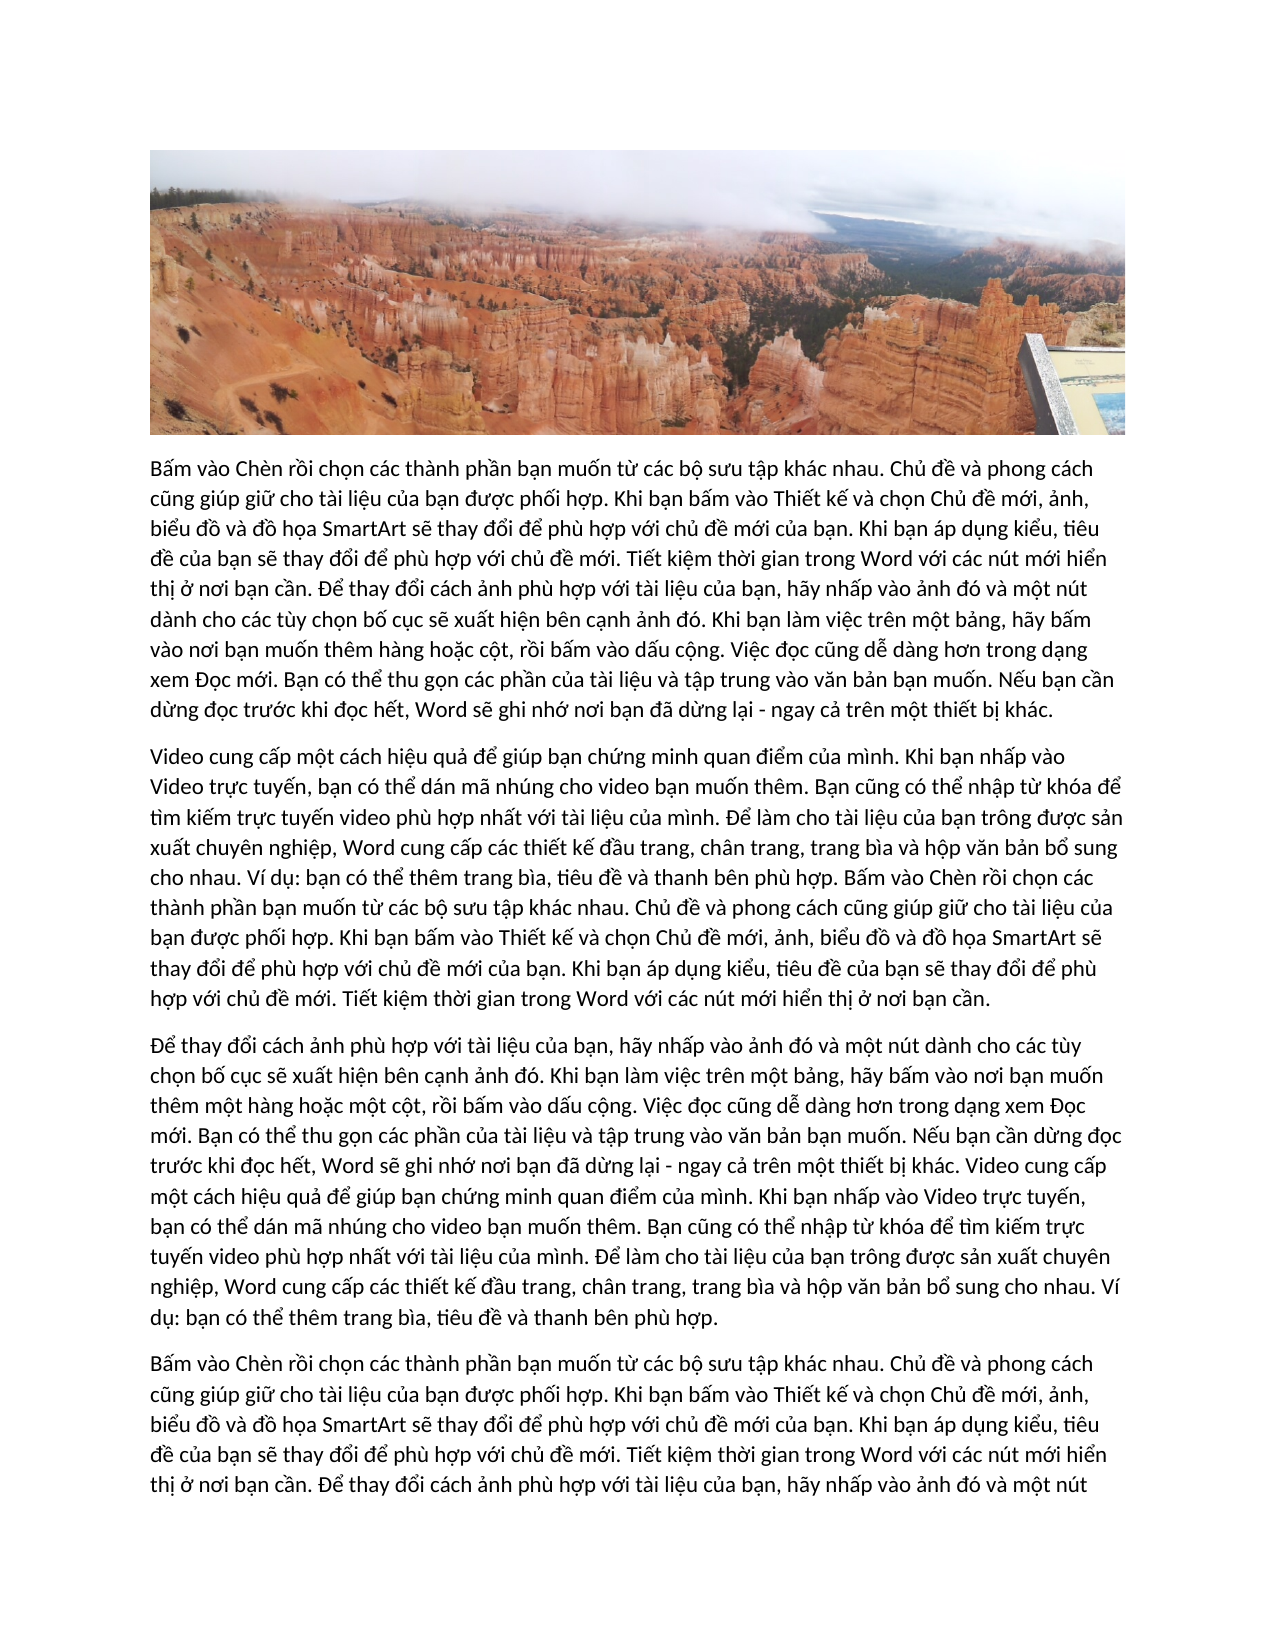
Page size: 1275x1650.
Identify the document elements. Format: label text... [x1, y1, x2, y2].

picture [150, 150, 1125, 435]
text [150, 1349, 1125, 1498]
text Để thay đổi cách ảnh phù hợp với tài liệu của bạn, hãy nhấp vào ảnh đó và một nút dành cho các tùy chọn bố cục sẽ xuất hiện bên cạnh ảnh đó. Khi bạn làm việc trên một bảng, hãy bấm vào nơi bạn muốn thêm một hàng hoặc một cột, rồi bấm vào dấu cộng. Việc đọc cũng dễ dàng hơn trong dạng xem Đọc mới. Bạn có thể thu gọn các phần của tài liệu và tập trung vào văn bản bạn muốn. Nếu bạn cần dừng đọc trước khi đọc hết, Word sẽ ghi nhớ nơi bạn đã dừng lại - ngay cả trên một thiết bị khác. Video cung cấp một cách hiệu quả để giúp bạn chứng minh quan điểm của mình. Khi bạn nhấp vào Video trực tuyến, bạn có thể dán mã nhúng cho video bạn muốn thêm. Bạn cũng có thể nhập từ khóa để tìm kiếm trực tuyến video phù hợp nhất với tài liệu của mình. Để làm cho tài liệu của bạn trông được sản xuất chuyên nghiệp, Word cung cấp các thiết kế đầu trang, chân trang, trang bìa và hộp văn bản bổ sung cho nhau. Ví dụ: bạn có thể thêm trang bìa, tiêu đề và thanh bên phù hợp. [150, 1031, 1125, 1331]
text Video cung cấp một cách hiệu quả để giúp bạn chứng minh quan điểm của mình. Khi bạn nhấp vào Video trực tuyến, bạn có thể dán mã nhúng cho video bạn muốn thêm. Bạn cũng có thể nhập từ khóa để tìm kiếm trực tuyến video phù hợp nhất với tài liệu của mình. Để làm cho tài liệu của bạn trông được sản xuất chuyên nghiệp, Word cung cấp các thiết kế đầu trang, chân trang, trang bìa và hộp văn bản bổ sung cho nhau. Ví dụ: bạn có thể thêm trang bìa, tiêu đề và thanh bên phù hợp. Bấm vào Chèn rồi chọn các thành phần bạn muốn từ các bộ sưu tập khác nhau. Chủ đề và phong cách cũng giúp giữ cho tài liệu của bạn được phối hợp. Khi bạn bấm vào Thiết kế và chọn Chủ đề mới, ảnh, biểu đồ và đồ họa SmartArt sẽ thay đổi để phù hợp với chủ đề mới của bạn. Khi bạn áp dụng kiểu, tiêu đề của bạn sẽ thay đổi để phù hợp với chủ đề mới. Tiết kiệm thời gian trong Word với các nút mới hiển thị ở nơi bạn cần. [150, 742, 1125, 1012]
